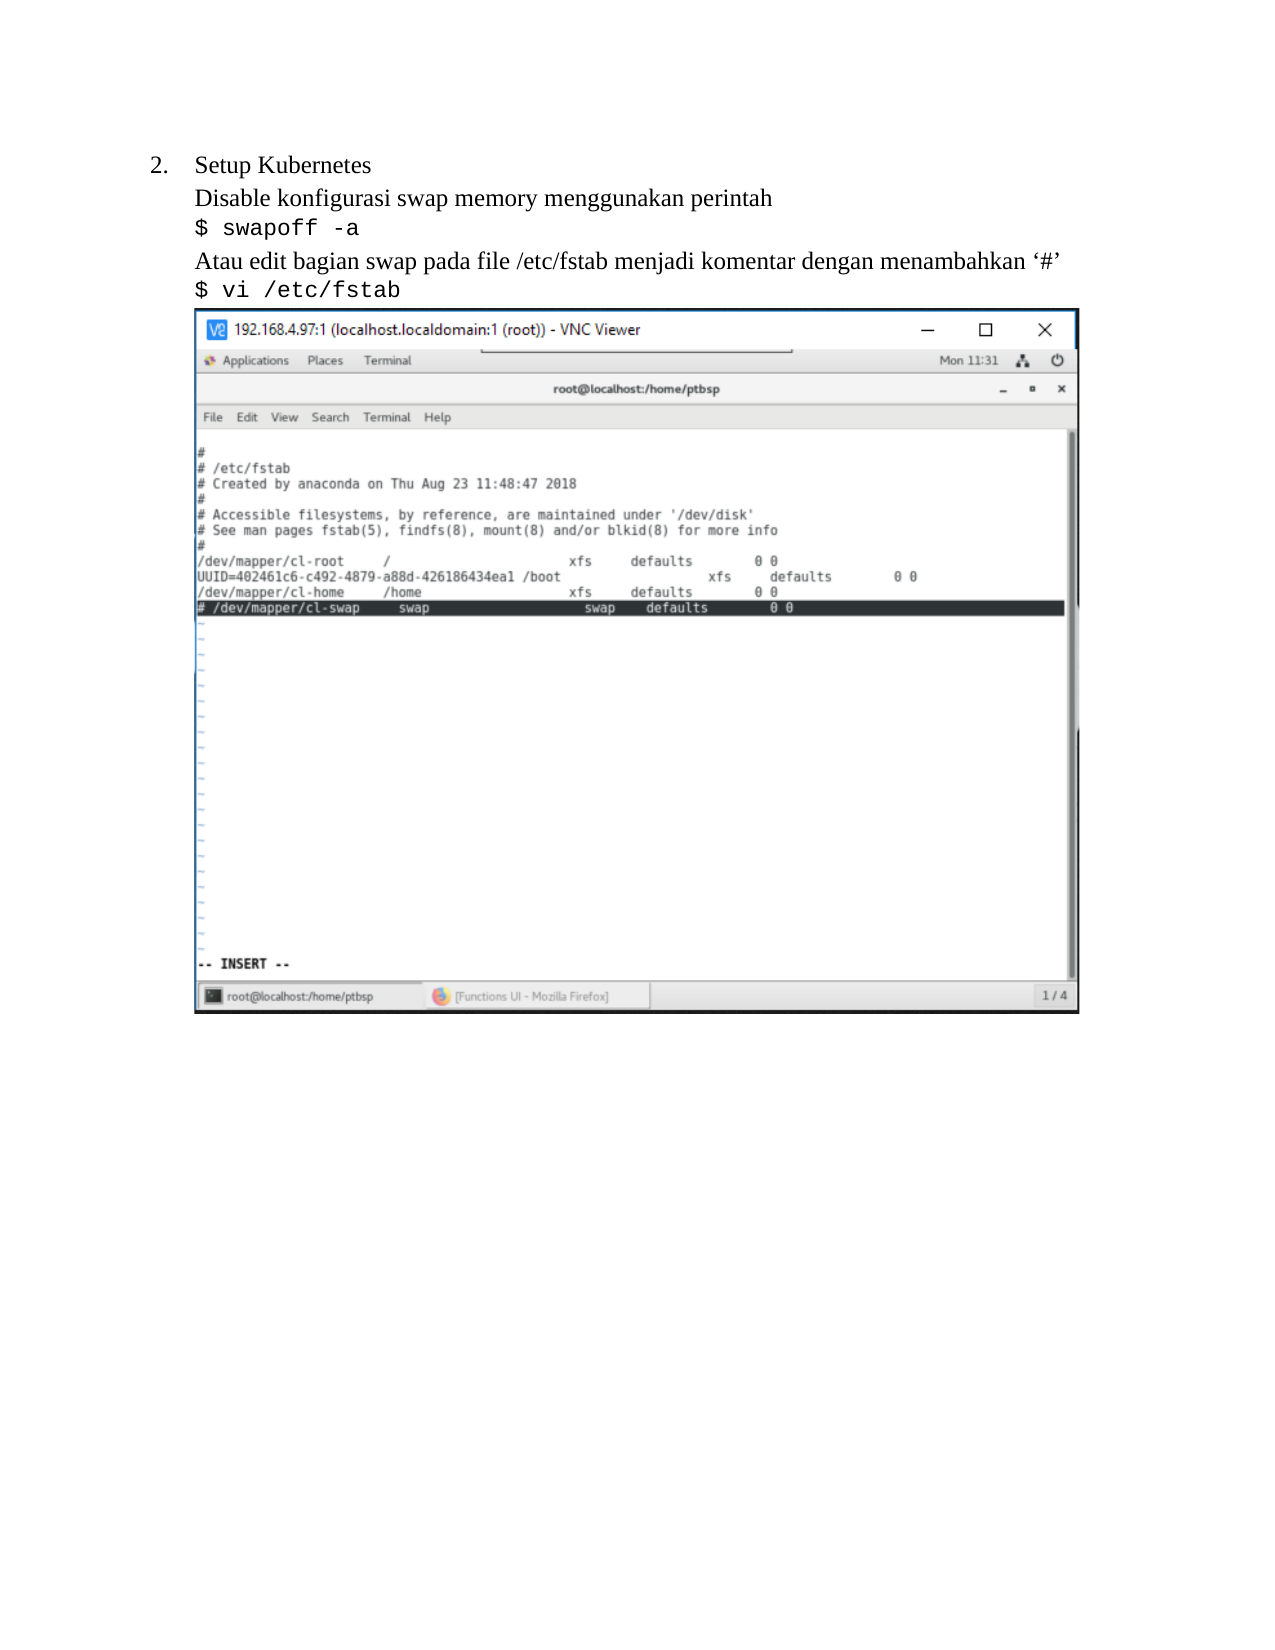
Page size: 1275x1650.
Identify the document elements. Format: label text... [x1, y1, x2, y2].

list $ vi /etc/fstab [194, 279, 1125, 305]
picture [194, 308, 1080, 1014]
list $ swapoff -a [194, 216, 1125, 242]
list Disable konfigurasi swap memory menggunakan perintah [194, 183, 1125, 212]
list Atau edit bagian swap pada file /etc/fstab menjadi komentar dengan menambahkan ‘#’ [194, 246, 1125, 274]
list Setup Kubernetes [150, 150, 1125, 179]
